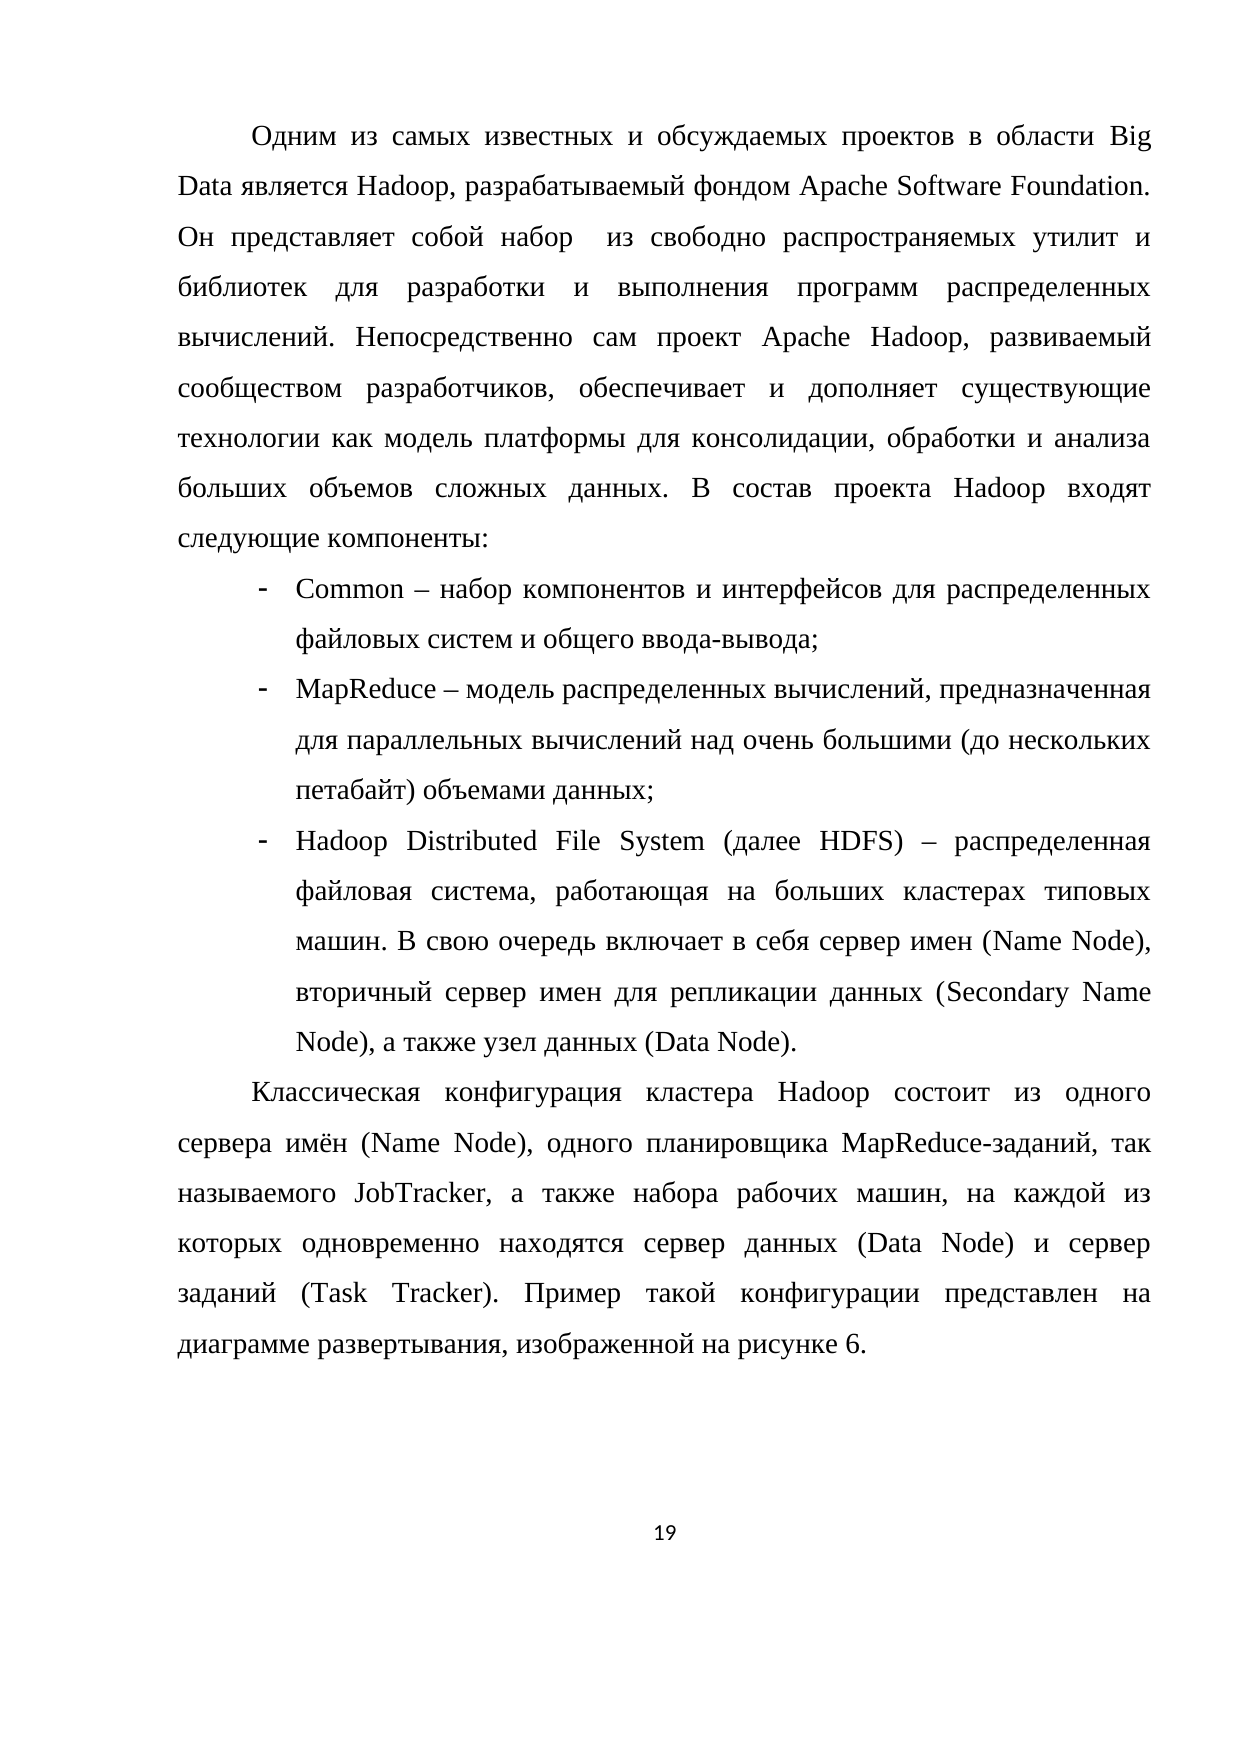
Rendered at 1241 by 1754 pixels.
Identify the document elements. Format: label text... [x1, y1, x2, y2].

text MapReduce – модель распределенных вычислений, предназначенная для параллельных вычислений над очень большими (до нескольких петабайт) объемами данных; [258, 672, 1152, 806]
text Common – набор компонентов и интерфейсов для распределенных файловых систем и общего ввода-вывода; [258, 571, 1152, 655]
text Классическая конфигурация кластера Hadoop состоит из одного сервера имён (Name Node), одного планировщика MapReduce-заданий, так называемого JobTracker, а также набора рабочих машин, на каждой из которых одновременно находятся сервер данных (Data Node) и сервер заданий (Task Tracker). Пример такой конфигурации представлен на диаграмме развертывания, изображенной на рисунке 6. [177, 1074, 1152, 1359]
text Hadoop Distributed File System (далее HDFS) – распределенная файловая система, работающая на больших кластерах типовых машин. В свою очередь включает в себя сервер имен (Name Node), вторичный сервер имен для репликации данных (Secondary Name Node), а также узел данных (Data Node). [258, 823, 1152, 1058]
text Одним из самых известных и обсуждаемых проектов в области Big Data является Hadoop, разрабатываемый фондом Apache Software Foundation. Он представляет собой набор из свободно распространяемых утилит и библиотек для разработки и выполнения программ распределенных вычислений. Непосредственно сам проект Apache Hadoop, развиваемый сообществом разработчиков, обеспечивает и дополняет существующие технологии как модель платформы для консолидации, обработки и анализа больших объемов сложных данных. В состав проекта Hadoop входят следующие компоненты: [177, 118, 1152, 554]
